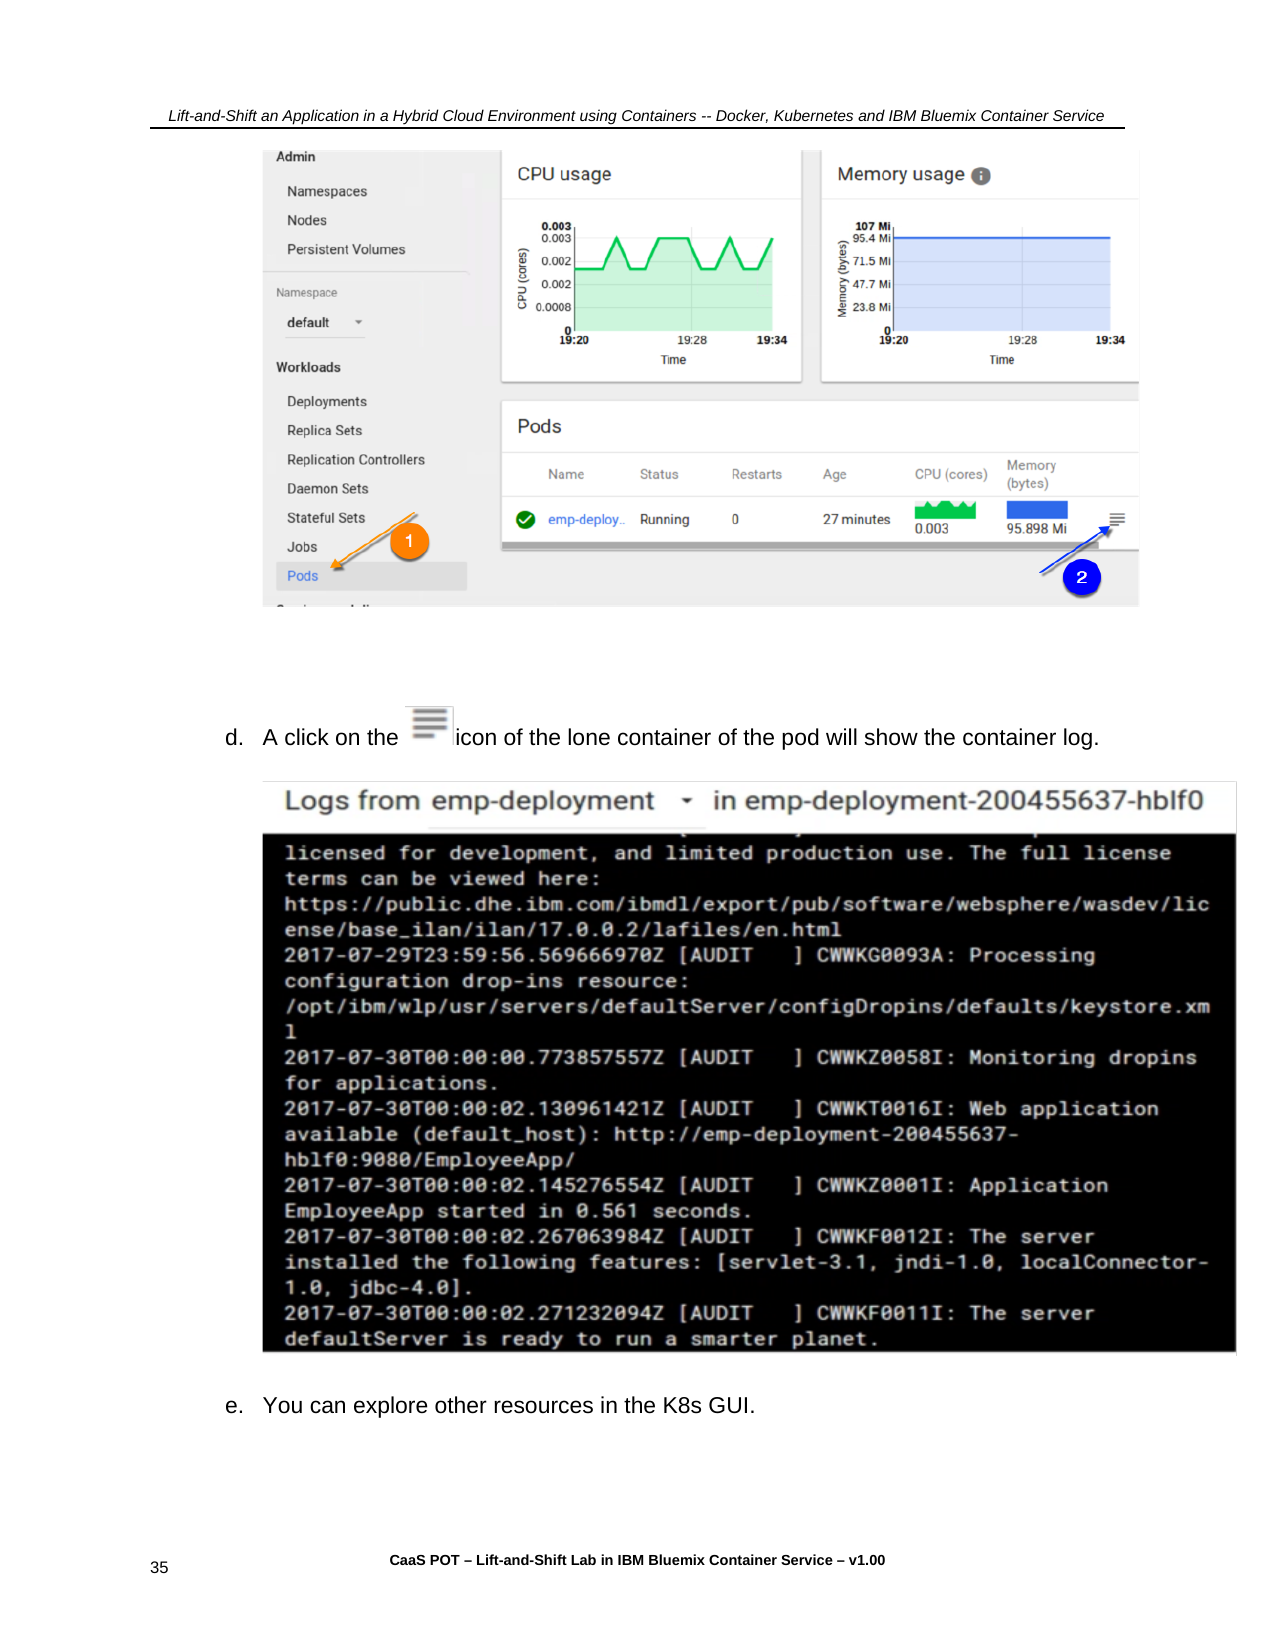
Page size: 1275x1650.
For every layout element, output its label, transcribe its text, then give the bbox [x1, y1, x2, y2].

list A click on the icon of the lone container of the pod will show the container log. [225, 705, 1125, 750]
picture [262, 781, 1238, 1356]
picture [262, 150, 1140, 612]
list You can explore other resources in the K8s GUI. [225, 1387, 1125, 1418]
picture [405, 705, 456, 745]
